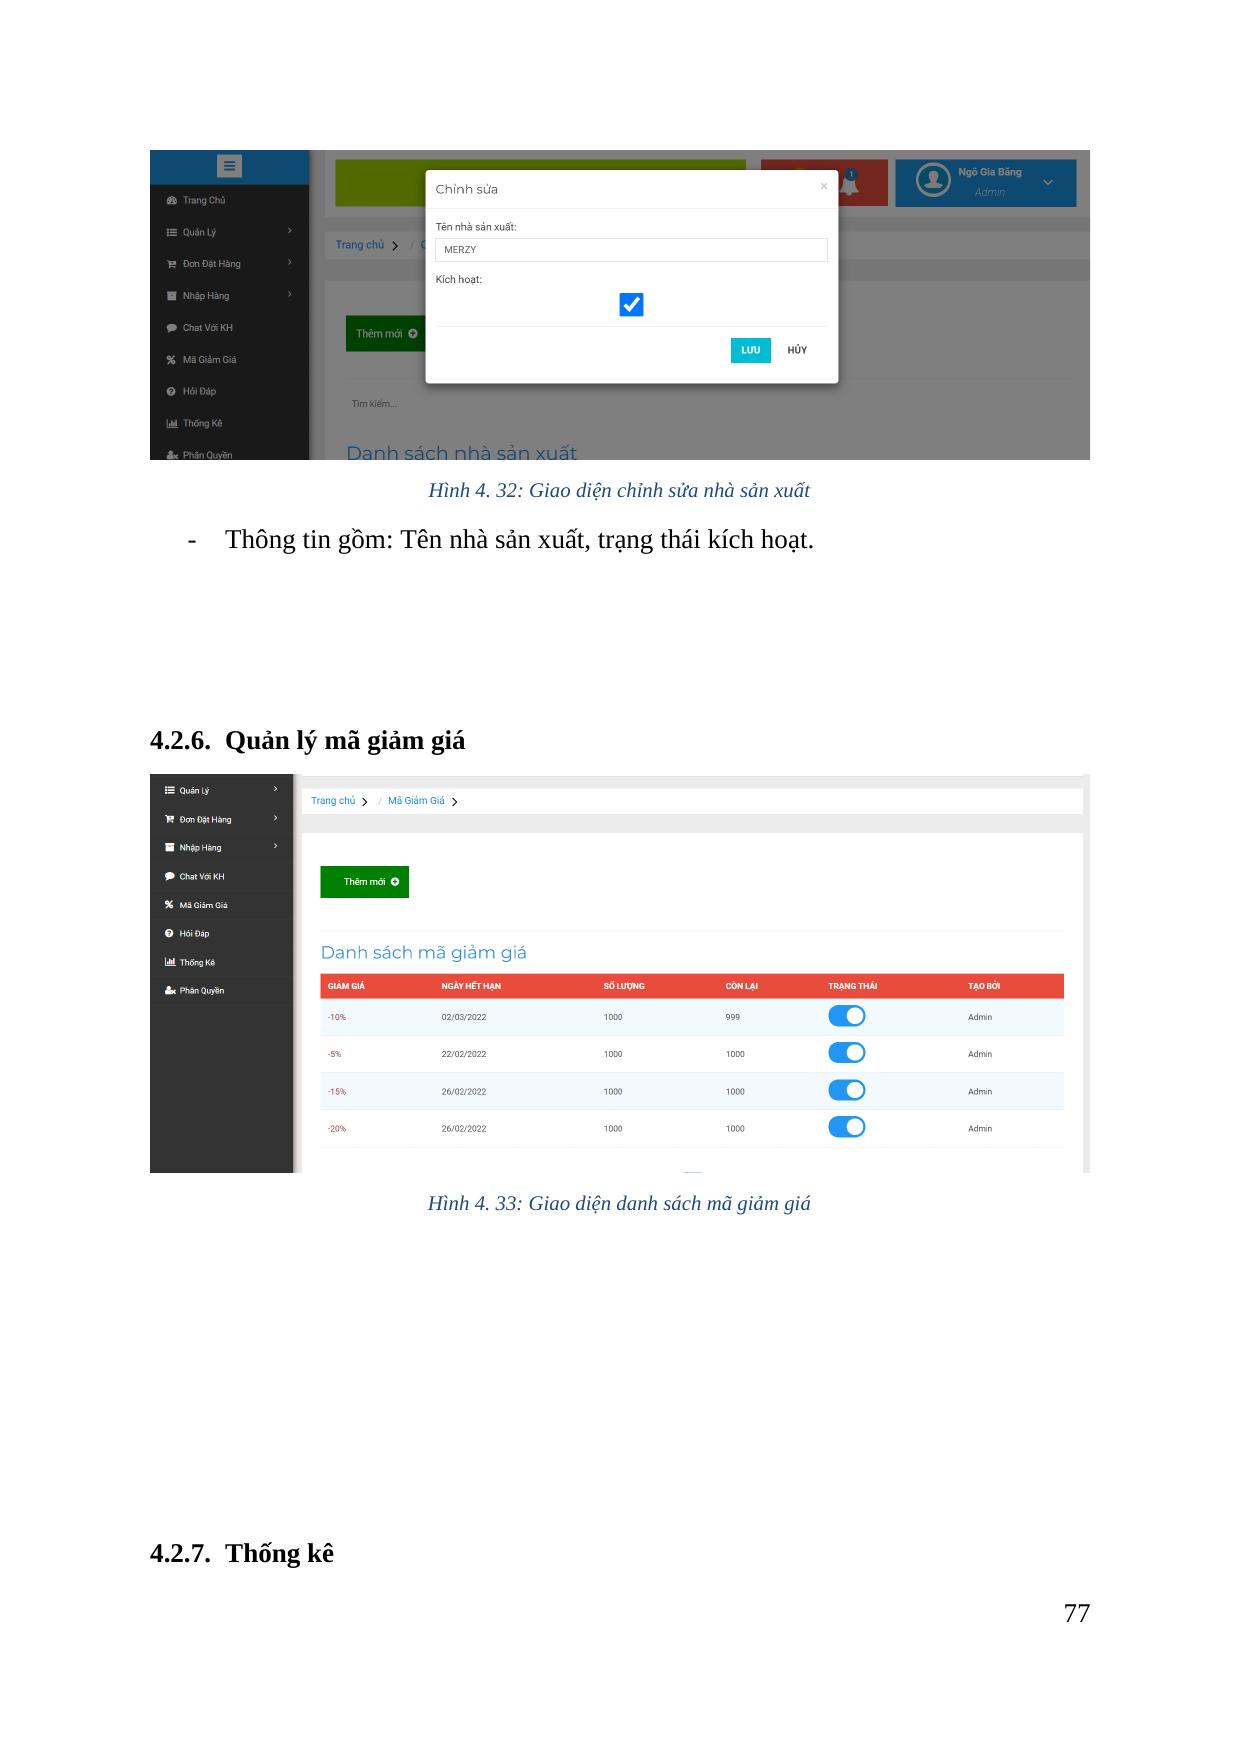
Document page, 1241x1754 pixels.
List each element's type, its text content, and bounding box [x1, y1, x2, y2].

list Thông tin gồm: Tên nhà sản xuất, trạng thái kích hoạt. [187, 523, 1090, 554]
list Thống kê [150, 1537, 1090, 1568]
list Quản lý mã giảm giá [150, 724, 1090, 755]
picture [150, 150, 1091, 460]
picture [150, 774, 1091, 1173]
